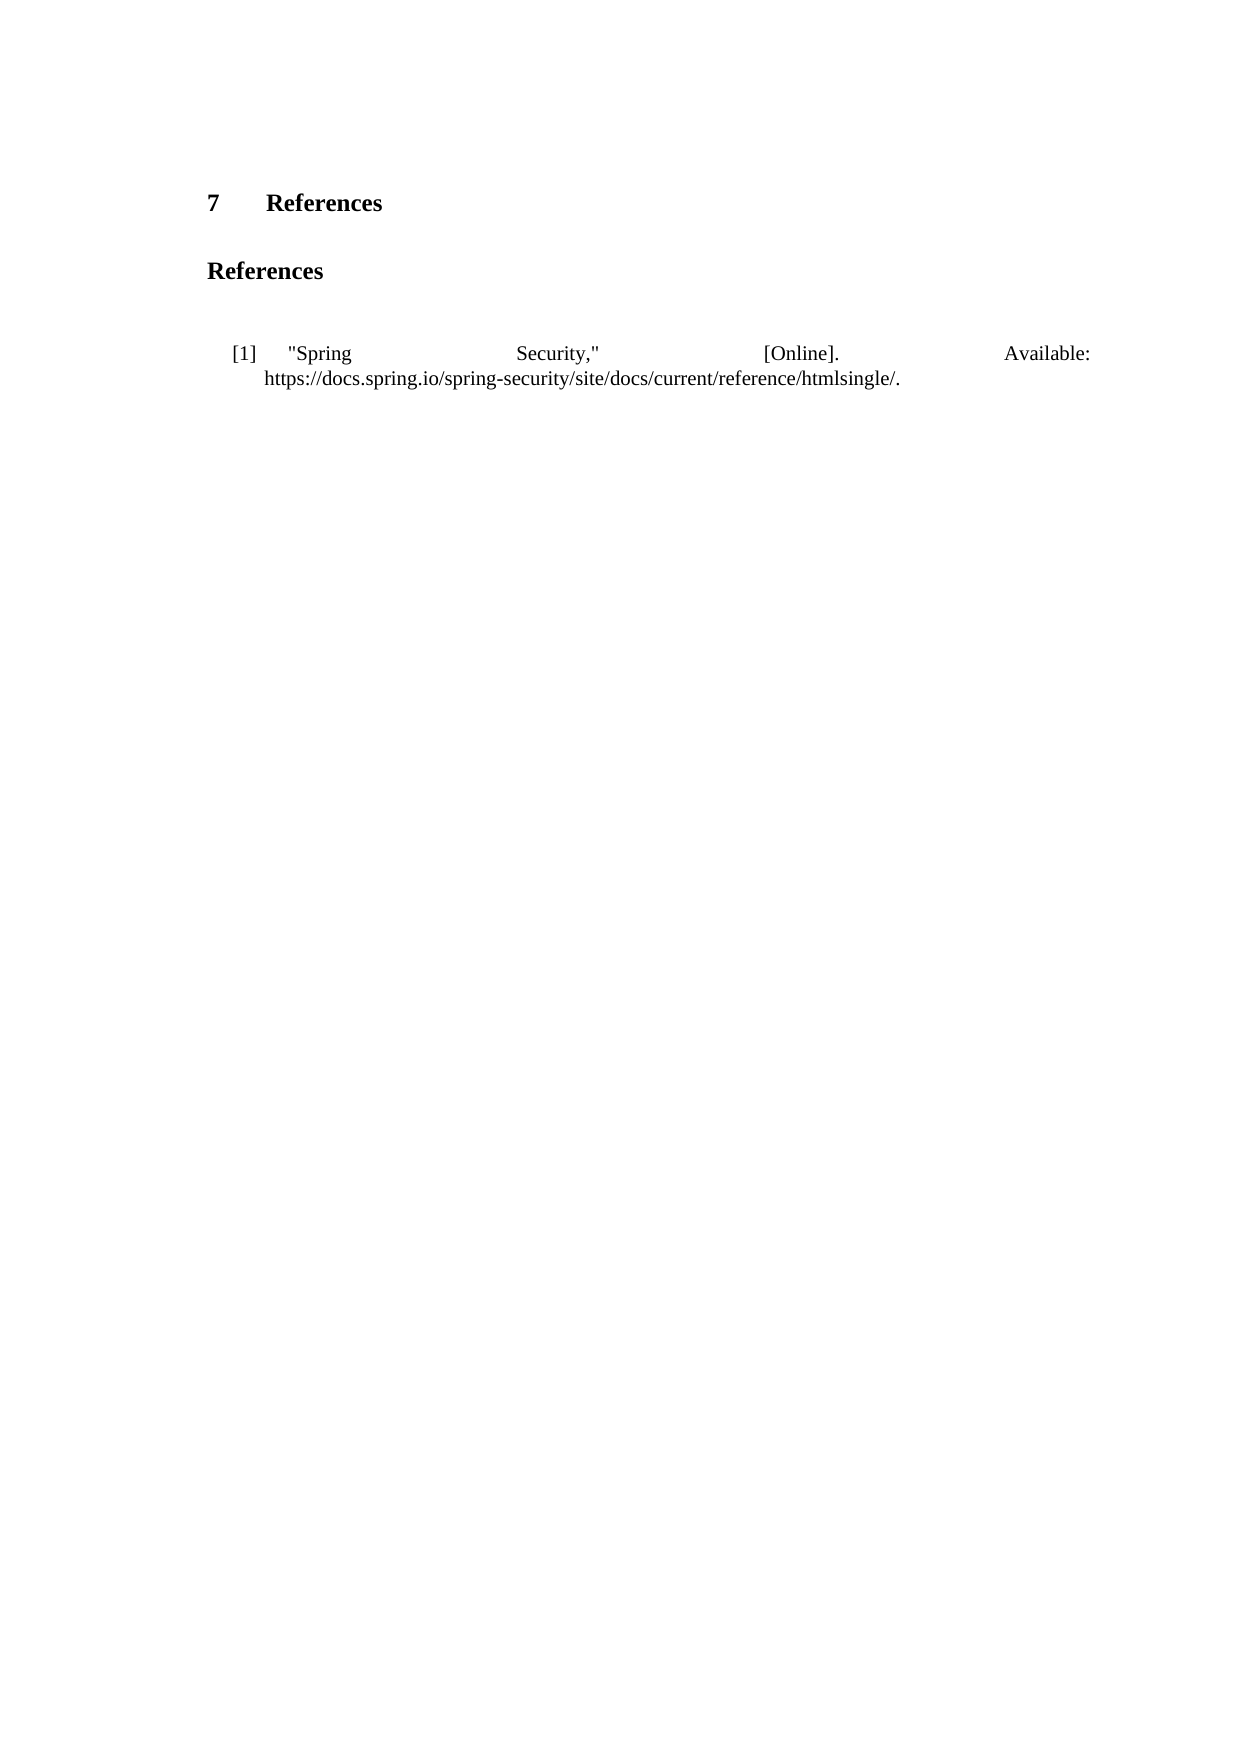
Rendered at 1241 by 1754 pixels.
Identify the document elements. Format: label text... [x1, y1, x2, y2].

subtitle References [207, 185, 1092, 216]
